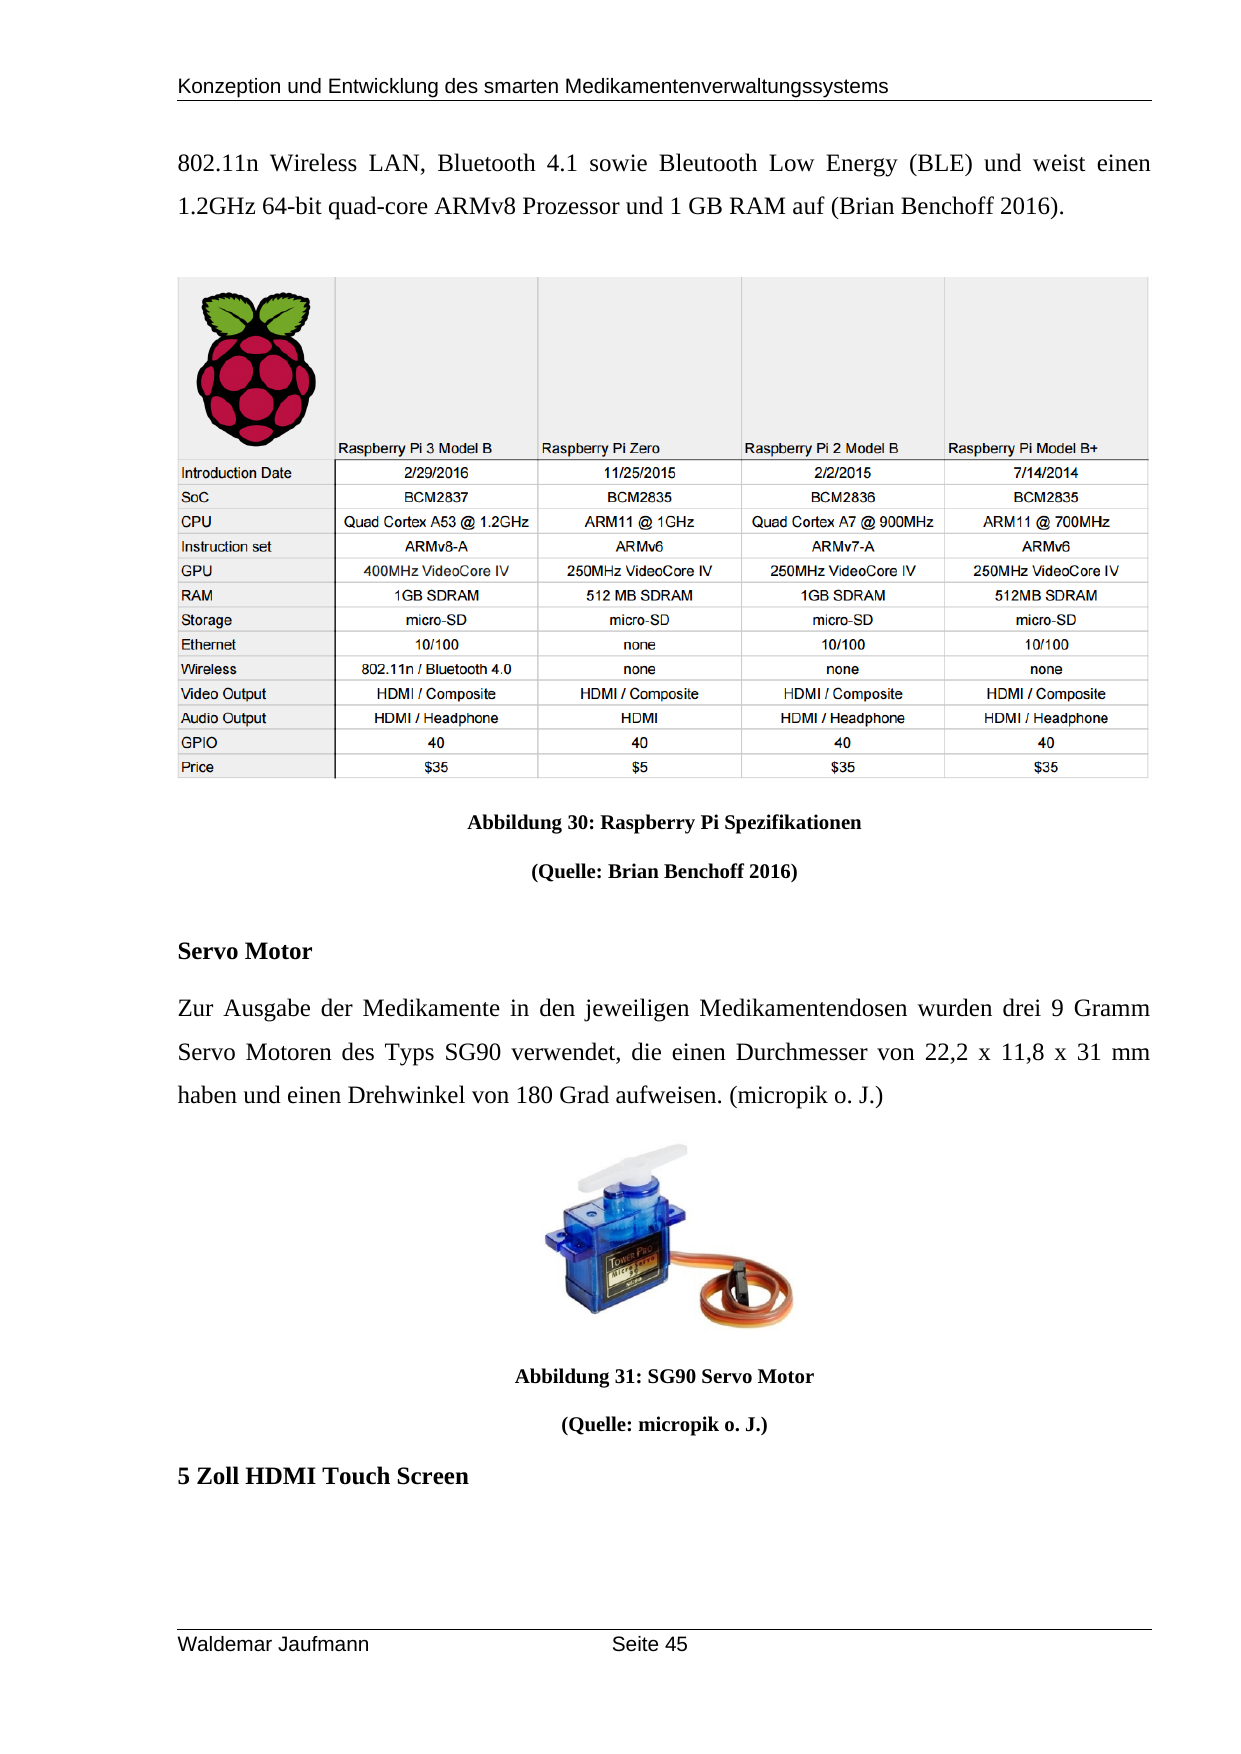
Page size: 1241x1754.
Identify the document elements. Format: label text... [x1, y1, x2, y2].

text Servo Motor [177, 936, 1152, 965]
text (Quelle: Brian Benchoff 2016) [177, 859, 1152, 883]
text 5 Zoll HDMI Touch Screen [177, 1461, 1152, 1489]
text Zur Ausgabe der Medikamente in den jeweiligen Medikamentendosen wurden drei 9 Gramm Servo Motoren des Typs SG90 verwendet, die einen Durchmesser von 22,2 x 11,8 x 31 mm haben und einen Drehwinkel von 180 Grad aufweisen. (micropik o. J.) [177, 993, 1152, 1108]
text Abbildung 31: SG90 Servo Motor [177, 1364, 1152, 1388]
text (Quelle: micropik o. J.) [177, 1412, 1152, 1436]
text Abbildung 30: Raspberry Pi Spezifikationen [177, 810, 1152, 834]
picture [177, 277, 1152, 784]
picture [530, 1122, 799, 1352]
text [177, 148, 1152, 219]
